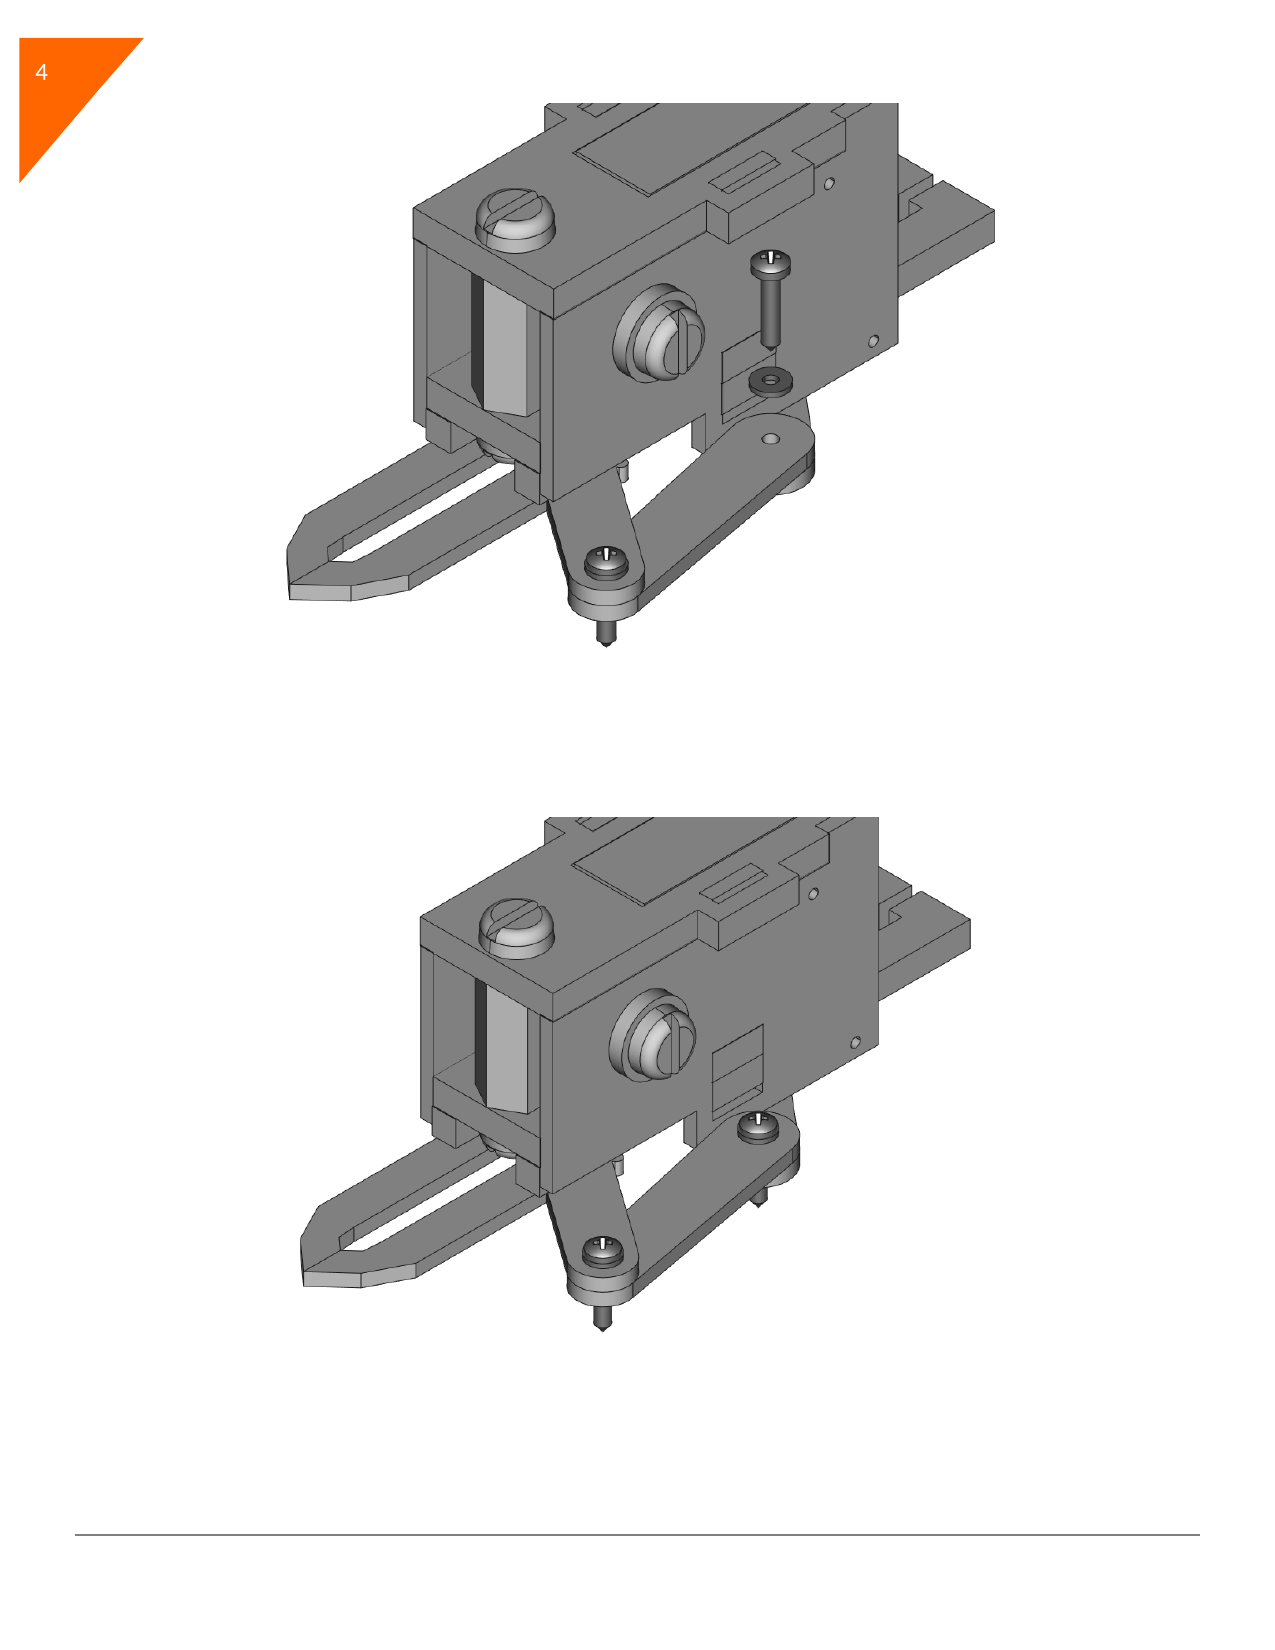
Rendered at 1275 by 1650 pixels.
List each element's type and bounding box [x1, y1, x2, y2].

picture [292, 817, 983, 1350]
picture [271, 103, 1004, 667]
